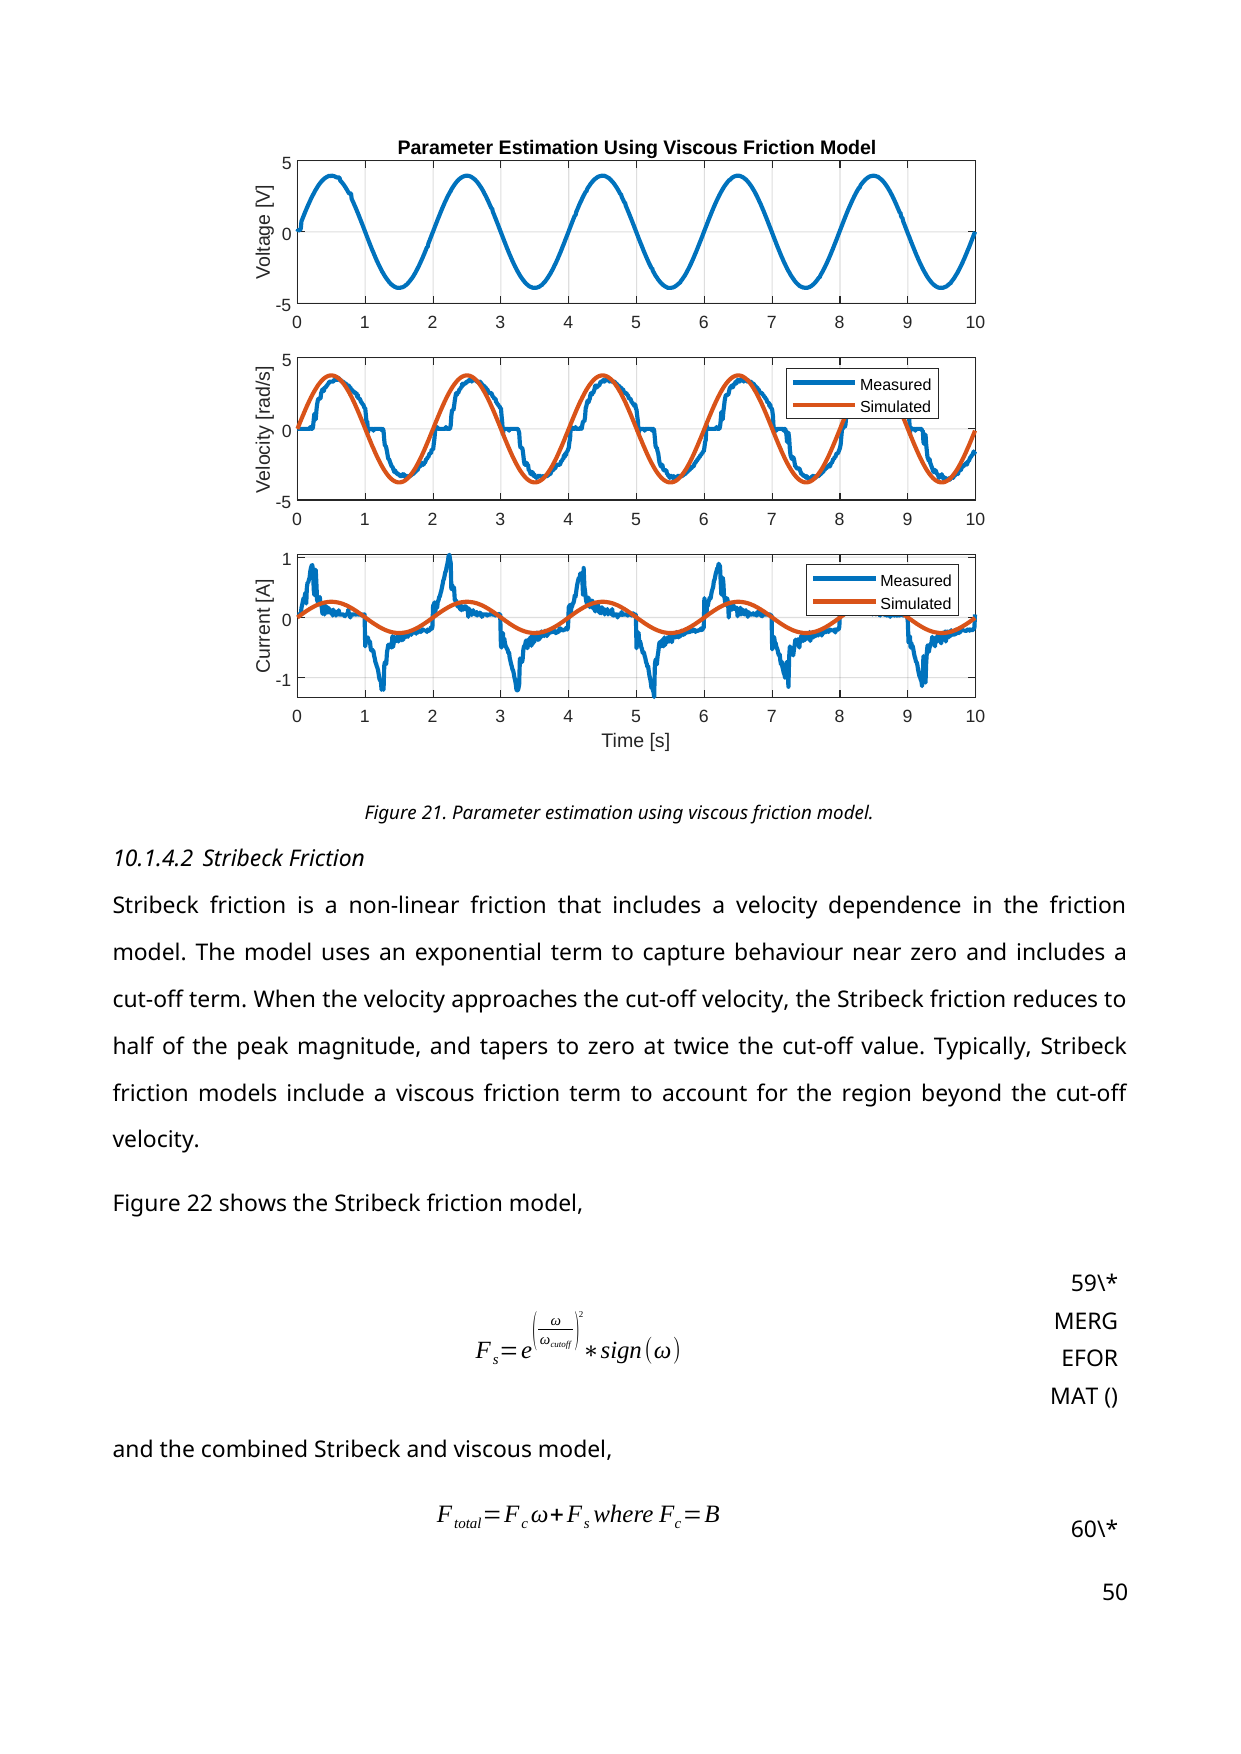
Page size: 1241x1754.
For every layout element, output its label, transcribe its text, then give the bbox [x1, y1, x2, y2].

table_header [1044, 1496, 1118, 1548]
table_header [1044, 1250, 1118, 1433]
text Stribeck friction is a non-linear friction that includes a velocity dependence in the friction model. The model uses an exponential term to capture behaviour near zero and includes a cut-off term. When the velocity approaches the cut-off velocity, the Stribeck friction reduces to half of the peak magnitude, and tapers to zero at twice the cut-off value. Typically, Stribeck friction models include a viscous friction term to account for the region beyond the cut-off velocity. [112, 889, 1128, 1154]
text Figure 22 shows the Stribeck friction model, [112, 1187, 1128, 1218]
table_header [112, 1496, 1043, 1548]
subtitle Stribeck Friction [112, 842, 1128, 873]
table_header [112, 1250, 1043, 1433]
text and the combined Stribeck and viscous model, [112, 1433, 1128, 1464]
